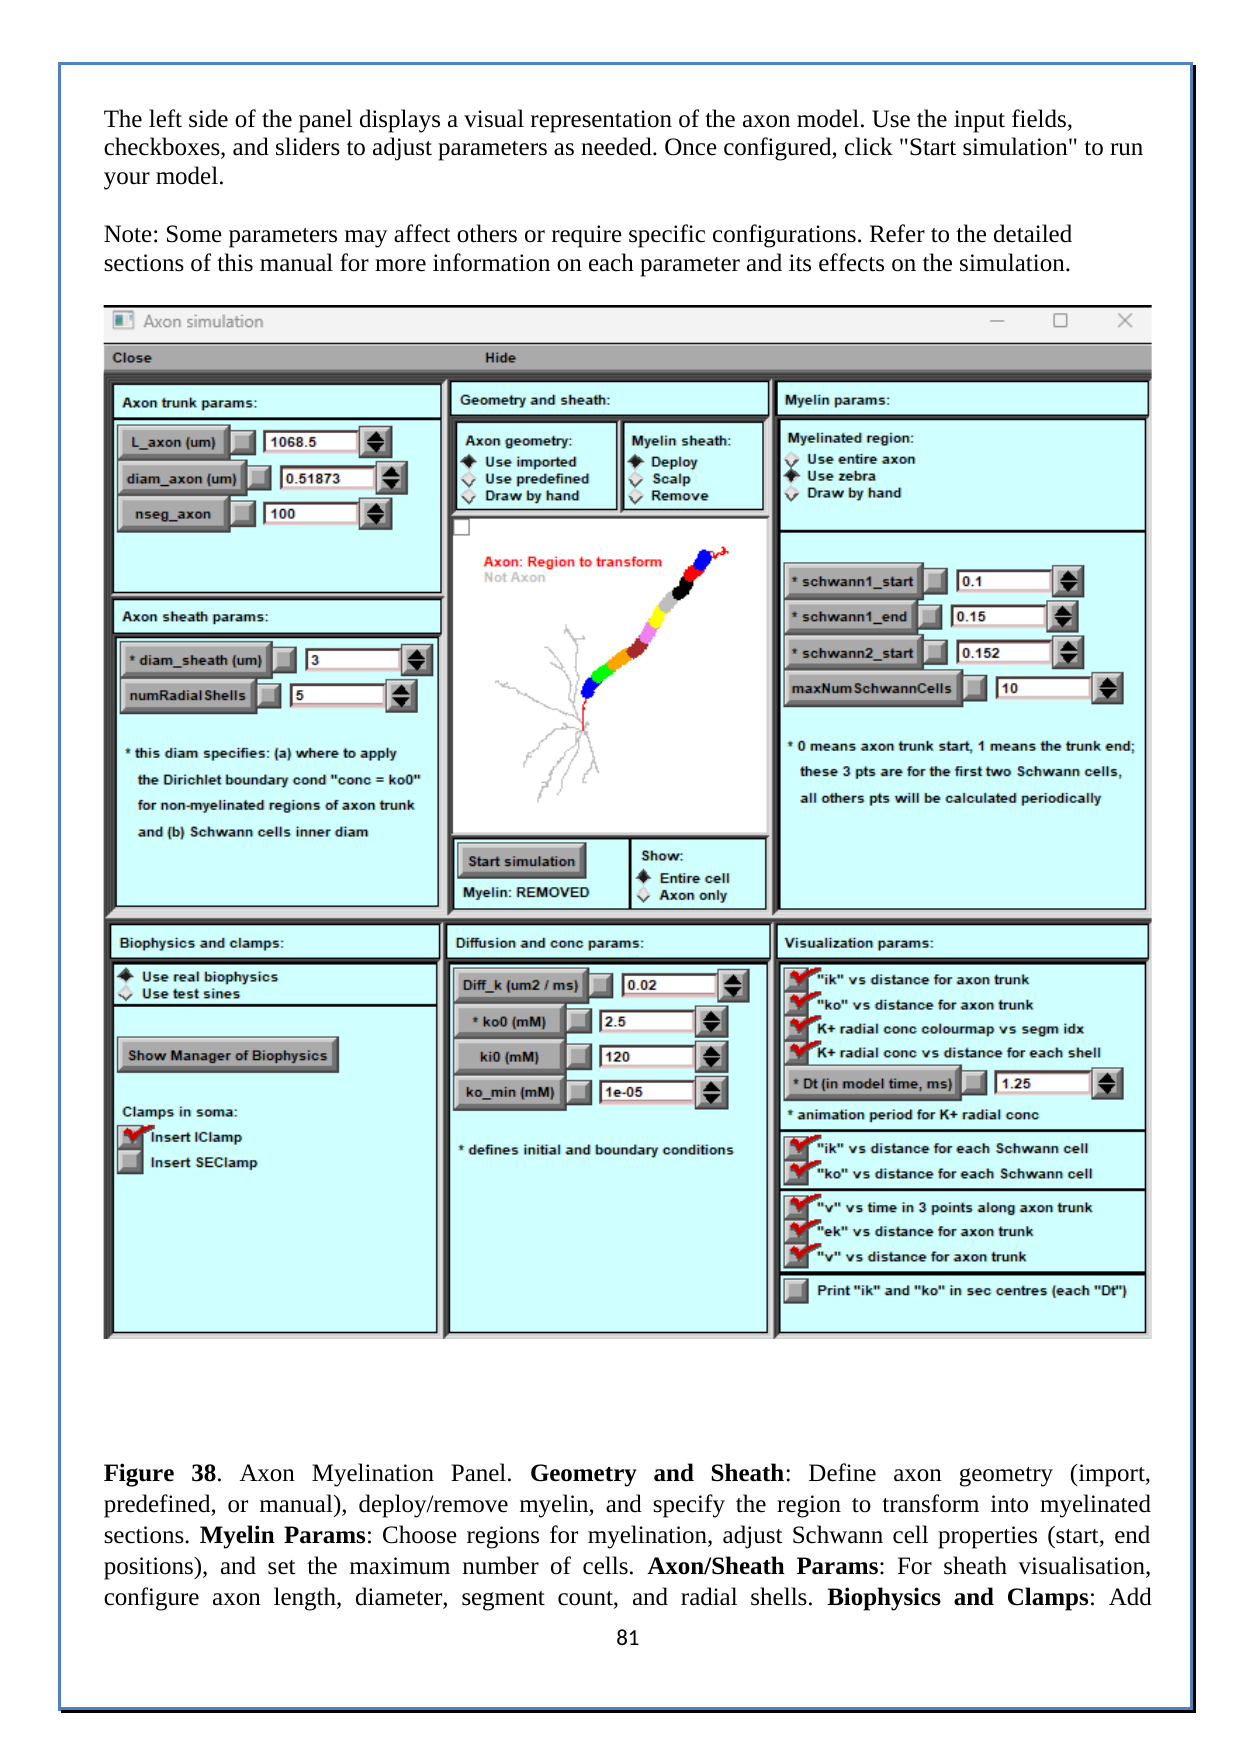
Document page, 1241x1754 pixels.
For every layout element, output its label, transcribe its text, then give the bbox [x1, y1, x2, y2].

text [103, 1458, 1152, 1611]
text Note: Some parameters may affect others or require specific configurations. Refer to the detailed sections of this manual for more information on each parameter and its effects on the simulation. [103, 219, 1152, 277]
picture [103, 305, 1152, 1339]
text The left side of the panel displays a visual representation of the axon model. Use the input fields, checkboxes, and sliders to adjust parameters as needed. Once configured, click "Start simulation" to run your model. [103, 104, 1152, 190]
